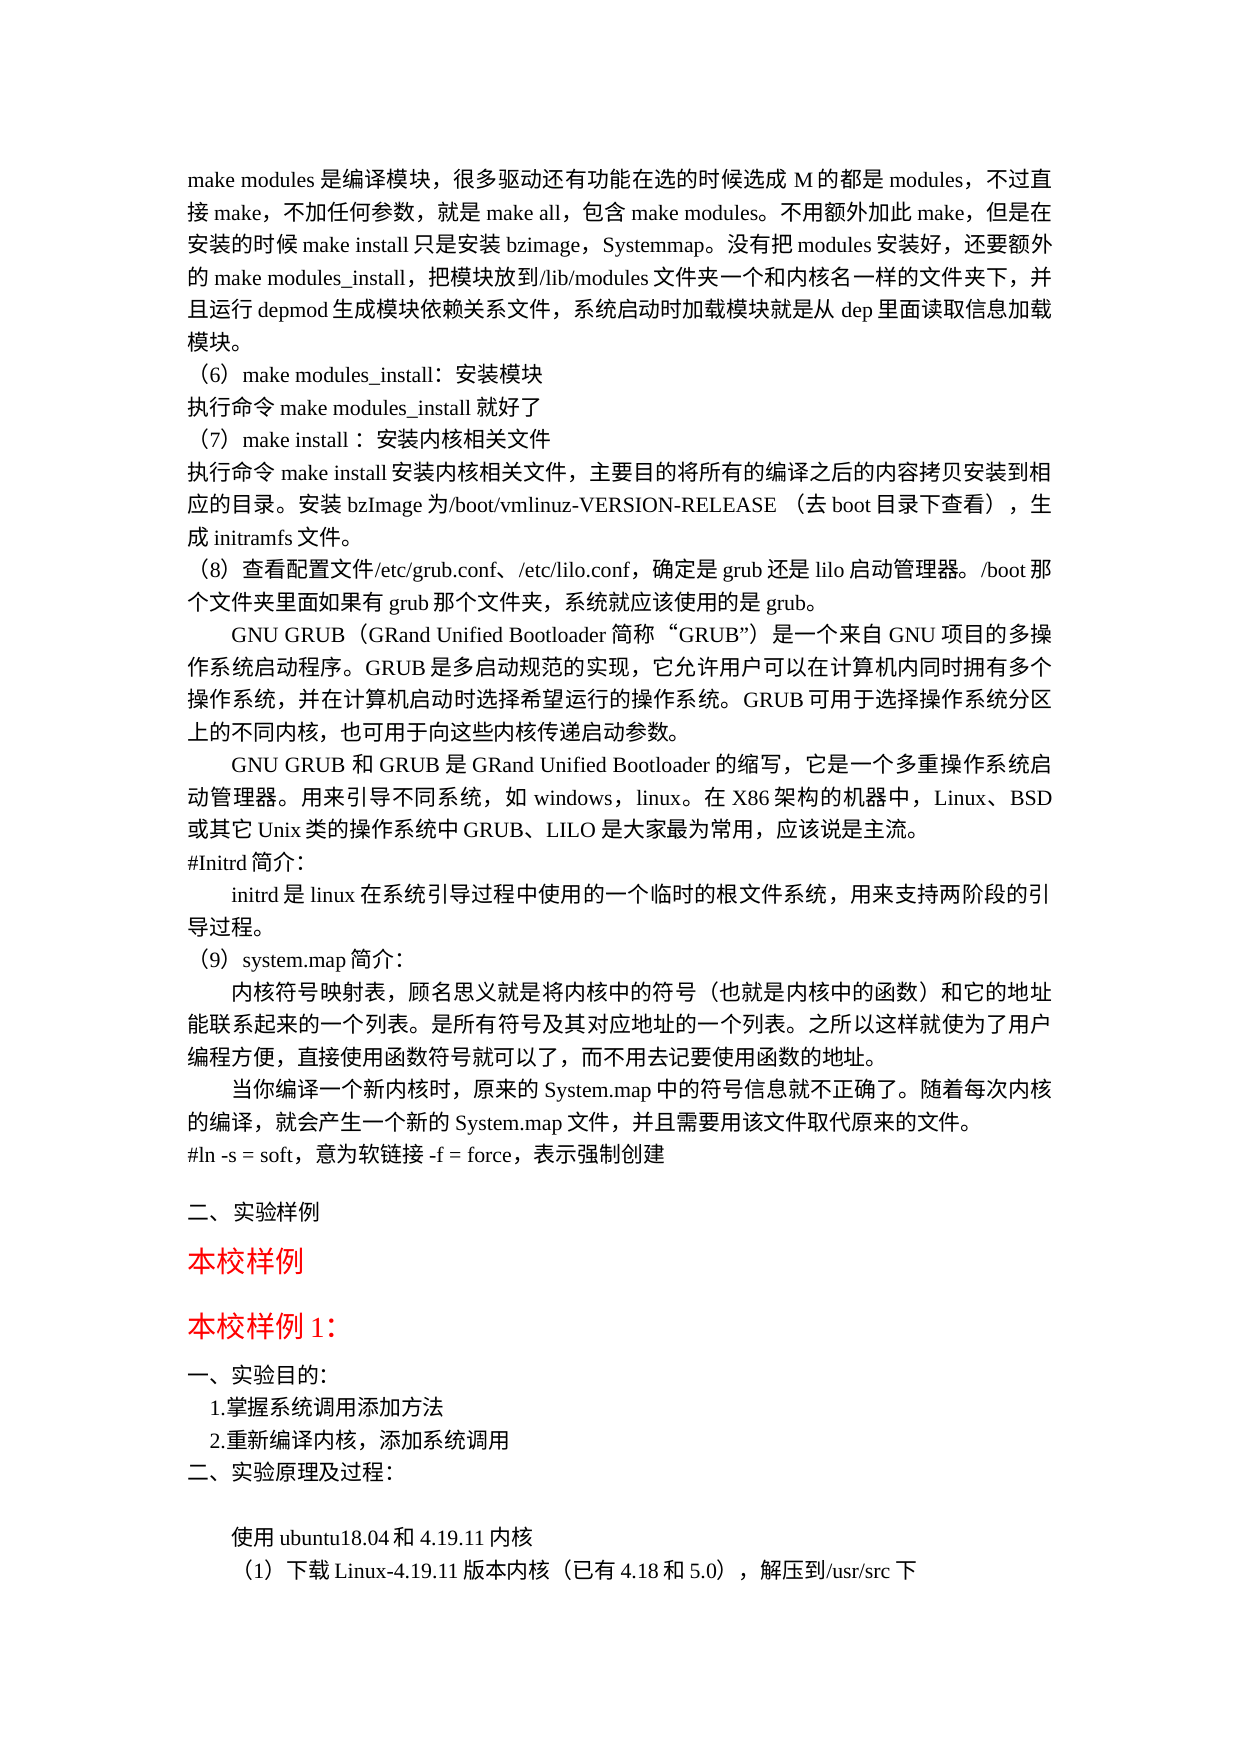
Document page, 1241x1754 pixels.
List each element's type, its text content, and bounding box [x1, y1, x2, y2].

text GNU GRUB（GRand Unified Bootloader简称“GRUB”）是一个来自GNU项目的多操作系统启动程序。GRUB是多启动规范的实现，它允许用户可以在计算机内同时拥有多个操作系统，并在计算机启动时选择希望运行的操作系统。GRUB可用于选择操作系统分区上的不同内核，也可用于向这些内核传递启动参数。 [187, 617, 1053, 747]
text 本校样例 [187, 1227, 1053, 1292]
text 当你编译一个新内核时，原来的System.map中的符号信息就不正确了。随着每次内核的编译，就会产生一个新的 System.map文件，并且需要用该文件取代原来的文件。 [187, 1072, 1053, 1137]
text make modules是编译模块，很多驱动还有功能在选的时候选成M的都是modules，不过直接make，不加任何参数，就是make all，包含make modules。不用额外加此make，但是在安装的时候make install只是安装bzimage，Systemmap。没有把modules安装好，还要额外的make modules_install，把模块放到/lib/modules文件夹一个和内核名一样的文件夹下，并且运行depmod生成模块依赖关系文件，系统启动时加载模块就是从dep里面读取信息加载模块。 [187, 162, 1053, 357]
text 二、实验原理及过程： [187, 1455, 1053, 1487]
text （9）system.map简介： [187, 942, 1053, 974]
text GNU GRUB 和GRUB是GRand Unified Bootloader的缩写，它是一个多重操作系统启动管理器。用来引导不同系统，如windows，linux。在X86架构的机器中，Linux、BSD 或其它Unix类的操作系统中GRUB、LILO 是大家最为常用，应该说是主流。 [187, 747, 1053, 844]
text 一、实验目的： [187, 1357, 1053, 1390]
text （8）查看配置文件/etc/grub.conf、/etc/lilo.conf，确定是grub还是lilo启动管理器。/boot那个文件夹里面如果有grub那个文件夹，系统就应该使用的是grub。 [187, 552, 1053, 617]
text 2.重新编译内核，添加系统调用 [209, 1422, 1053, 1455]
text 1.掌握系统调用添加方法 [209, 1390, 1053, 1422]
text 使用ubuntu18.04和4.19.11内核 [187, 1520, 1053, 1552]
text （6）make modules_install：安装模块 执行命令 make modules_install 就好了 （7）make install ：安装内核相关文件 执行命令 make install安装内核相关文件，主要目的将所有的编译之后的内容拷贝安装到相应的目录。安装bzImage为/boot/vmlinuz-VERSION-RELEASE （去boot目录下查看），生成initramfs文件。 [187, 357, 1053, 552]
list 实验样例 [187, 1195, 1053, 1227]
text 本校样例1： [187, 1292, 1053, 1357]
text 内核符号映射表，顾名思义就是将内核中的符号（也就是内核中的函数）和它的地址能联系起来的一个列表。是所有符号及其对应地址的一个列表。之所以这样就使为了用户编程方便，直接使用函数符号就可以了，而不用去记要使用函数的地址。 [187, 974, 1053, 1072]
text #Initrd简介： [187, 844, 1053, 877]
text initrd是linux在系统引导过程中使用的一个临时的根文件系统，用来支持两阶段的引导过程。 [187, 877, 1053, 942]
text （1）下载Linux-4.19.11版本内核（已有4.18和5.0），解压到/usr/src下 [231, 1552, 1053, 1585]
text #ln -s = soft，意为软链接 -f = force，表示强制创建 [187, 1137, 1053, 1169]
